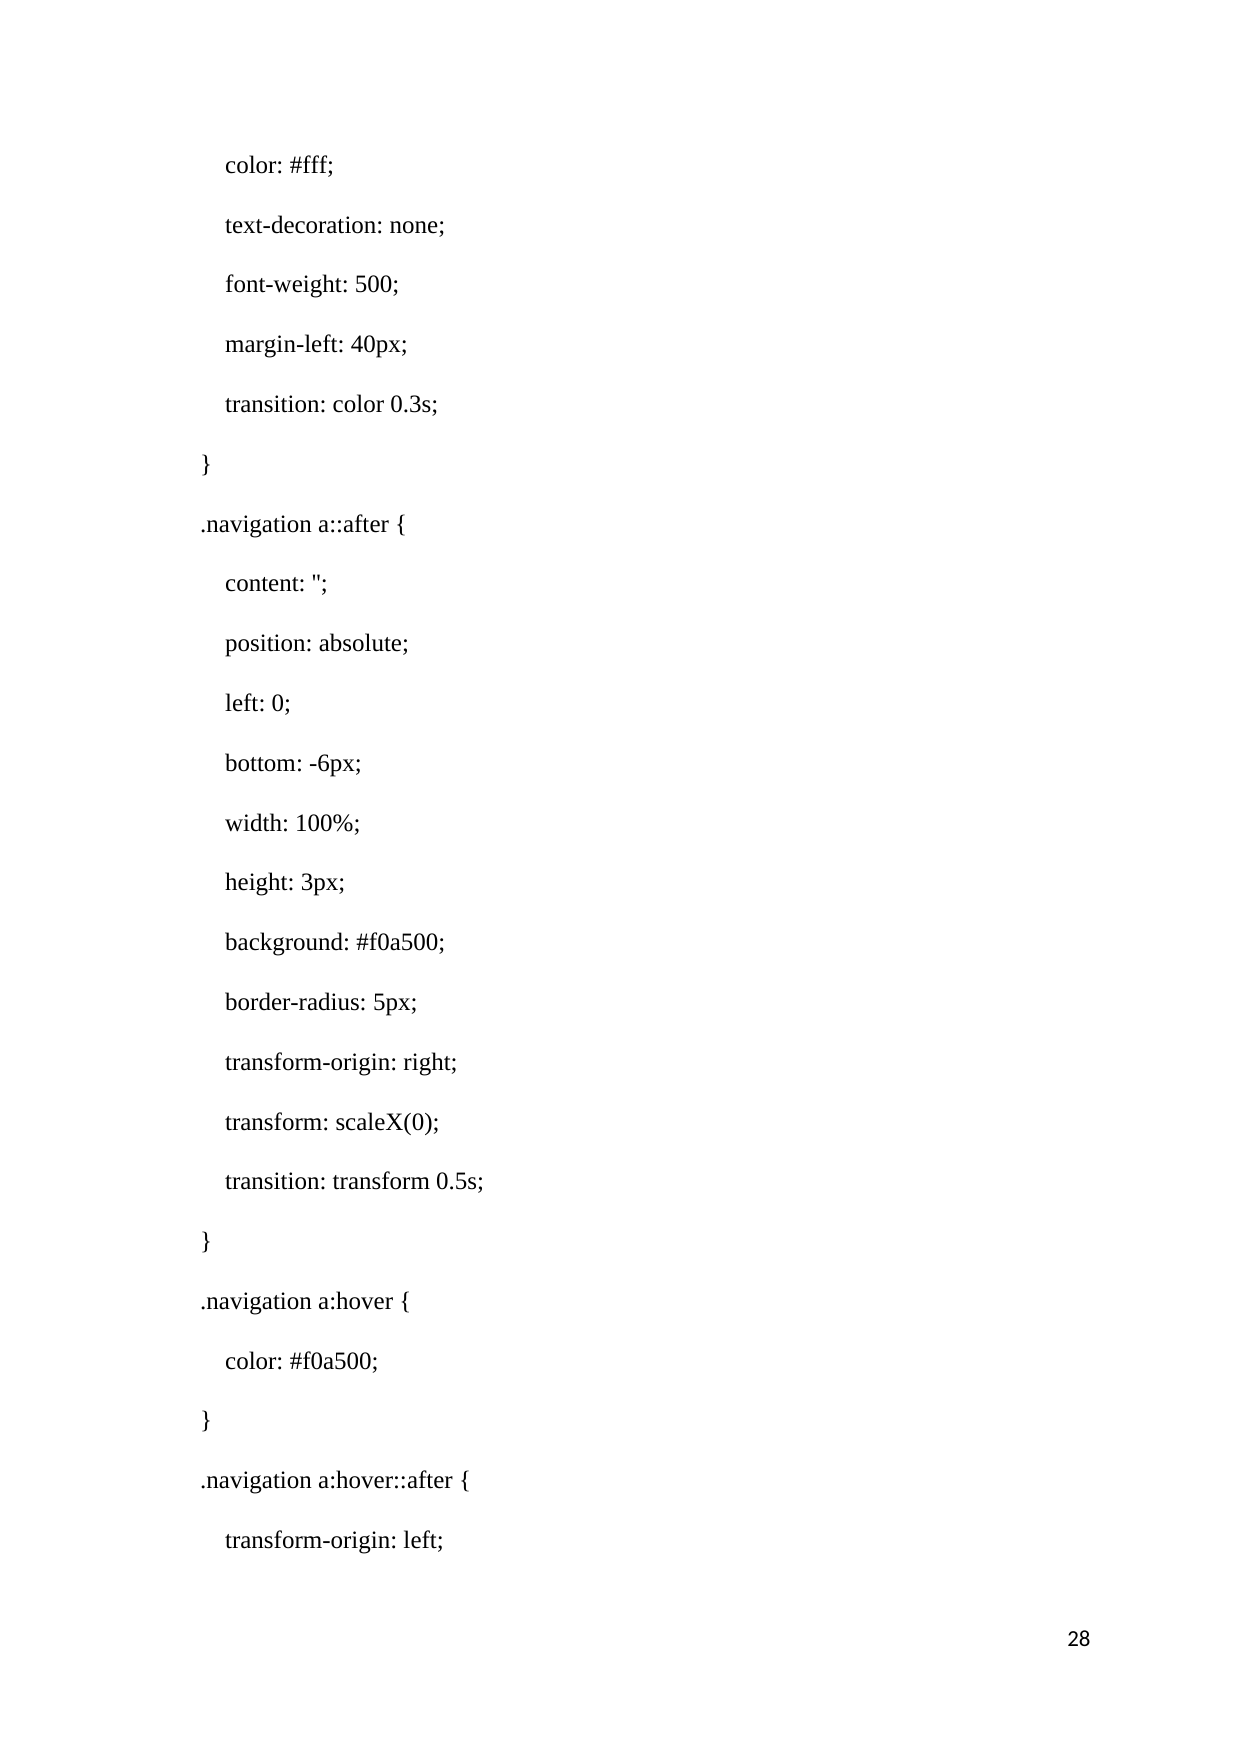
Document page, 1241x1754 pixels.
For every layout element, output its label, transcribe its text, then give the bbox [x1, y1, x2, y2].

text left: 0; [150, 688, 1090, 717]
text .navigation a::after { [150, 509, 1090, 537]
text } [150, 1226, 1090, 1255]
text height: 3px; [150, 867, 1090, 896]
text content: ''; [150, 568, 1090, 597]
text } [150, 1406, 1090, 1434]
text transform: scaleX(0); [150, 1107, 1090, 1135]
text background: #f0a500; [150, 927, 1090, 956]
text color: #f0a500; [150, 1346, 1090, 1374]
text } [150, 449, 1090, 478]
text .navigation a:hover::after { [150, 1465, 1090, 1494]
text position: absolute; [150, 628, 1090, 657]
text color: #fff; [150, 150, 1090, 179]
text width: 100%; [150, 808, 1090, 836]
text margin-left: 40px; [150, 329, 1090, 358]
text bottom: -6px; [150, 748, 1090, 777]
text transition: color 0.3s; [150, 389, 1090, 418]
text transition: transform 0.5s; [150, 1166, 1090, 1195]
text transform-origin: left; [150, 1525, 1090, 1554]
text transform-origin: right; [150, 1047, 1090, 1076]
text border-radius: 5px; [150, 987, 1090, 1016]
text .navigation a:hover { [150, 1286, 1090, 1315]
text text-decoration: none; [150, 210, 1090, 238]
text font-weight: 500; [150, 269, 1090, 298]
